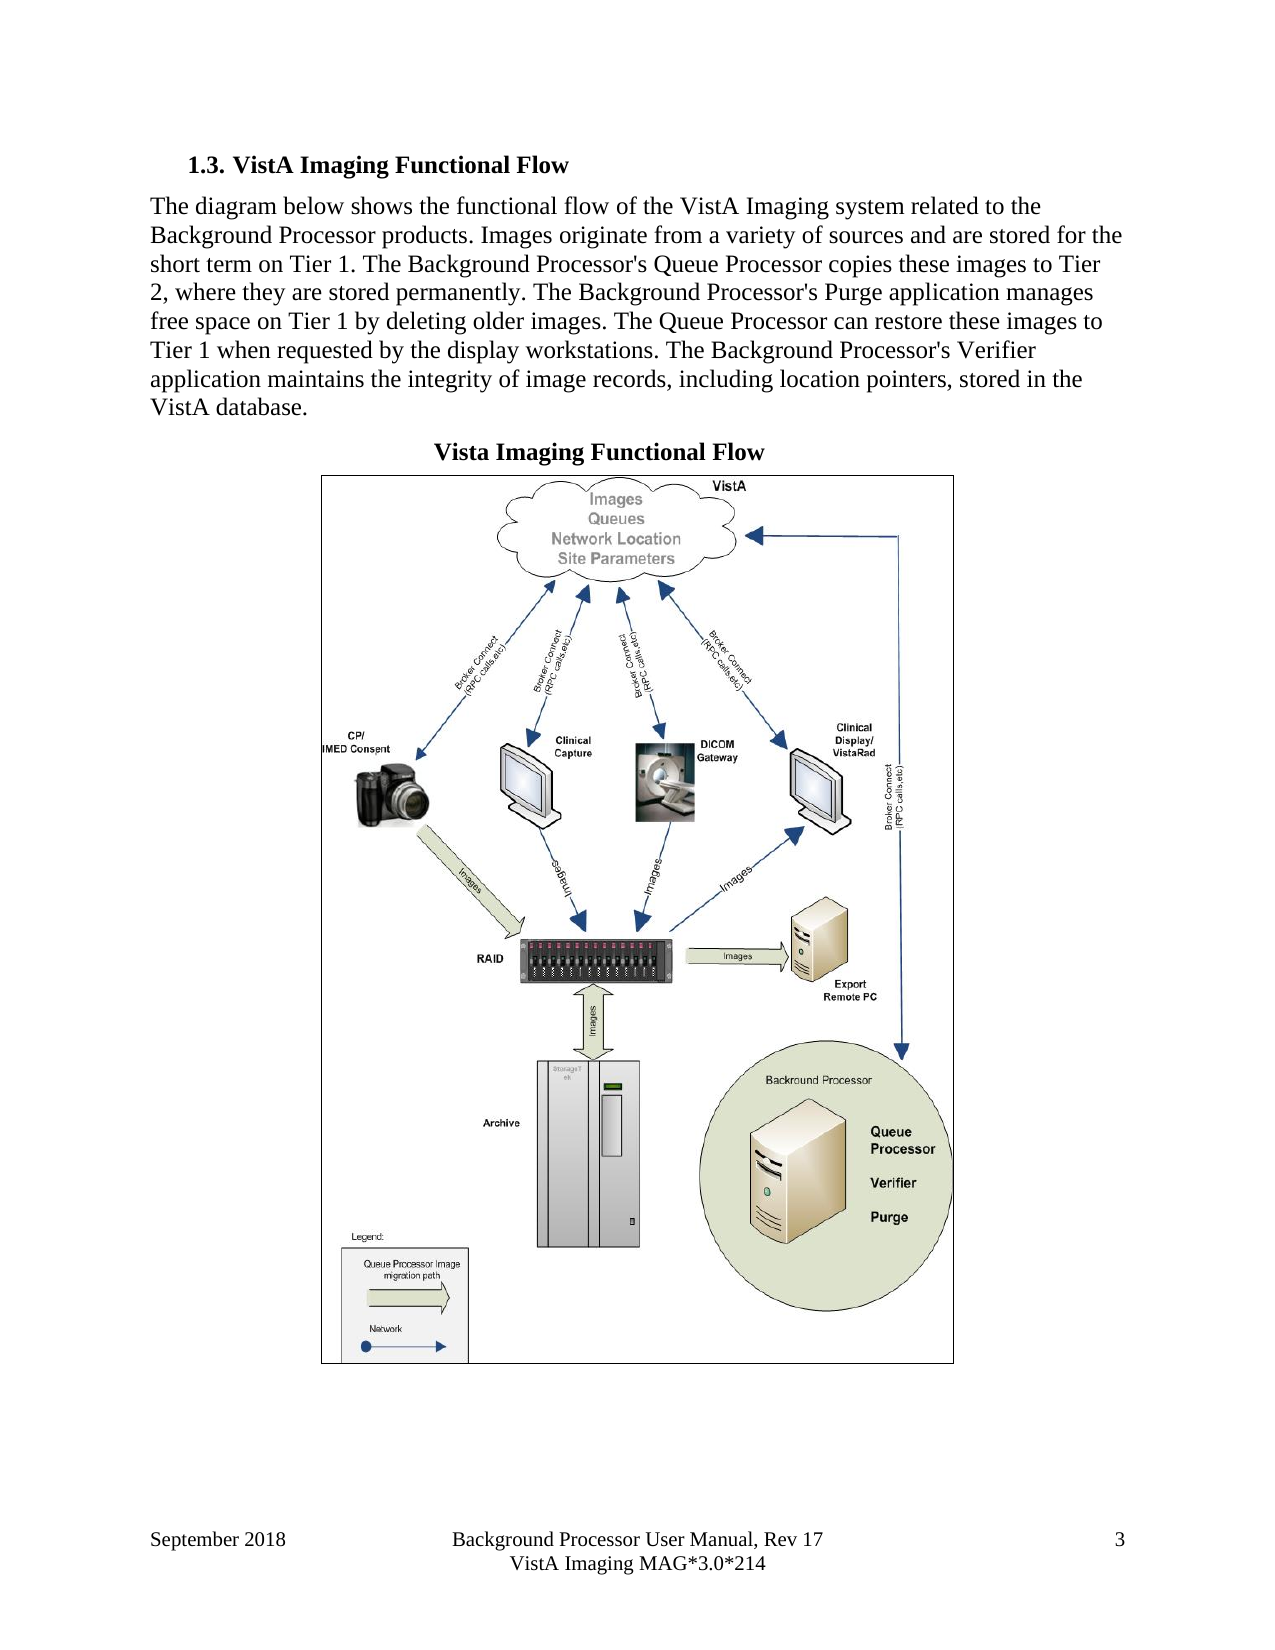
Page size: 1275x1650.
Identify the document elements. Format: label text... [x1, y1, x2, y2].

text The diagram below shows the functional flow of the VistA Imaging system related to the Background Processor products. Images originate from a variety of sources and are stored for the short term on Tier 1. The Background Processor's Queue Processor copies these images to Tier 2, where they are stored permanently. The Background Processor's Purge application manages free space on Tier 1 by deleting older images. The Queue Processor can restore these images to Tier 1 when requested by the display workstations. The Background Processor's Verifier application maintains the integrity of image records, including location pointers, stored in the VistA database. [150, 191, 1125, 421]
subtitle VistA Imaging Functional Flow [187, 150, 1125, 179]
picture [322, 476, 953, 1363]
